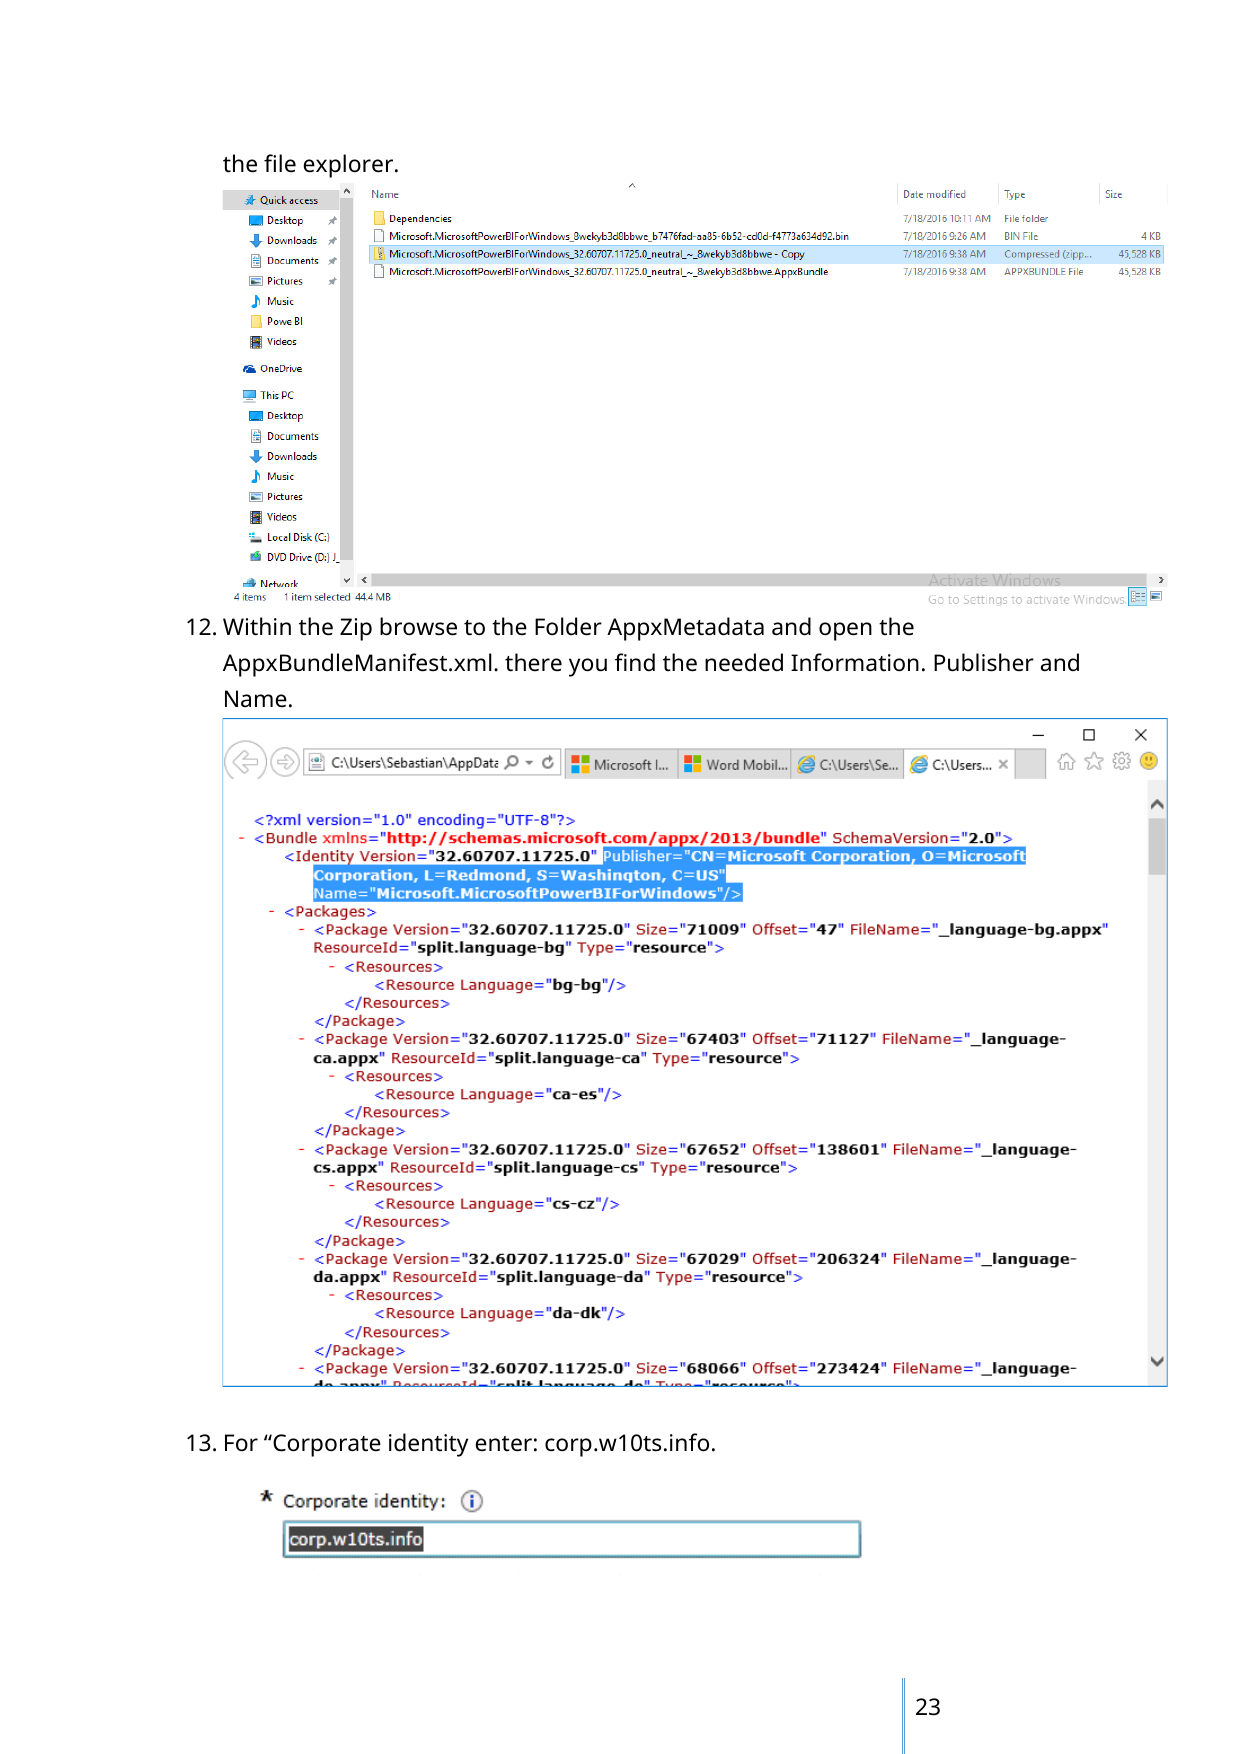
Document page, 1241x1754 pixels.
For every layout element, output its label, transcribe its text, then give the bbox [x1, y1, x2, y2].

picture [222, 1462, 893, 1604]
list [185, 148, 1093, 606]
picture [222, 183, 1168, 606]
picture [222, 718, 1168, 1387]
